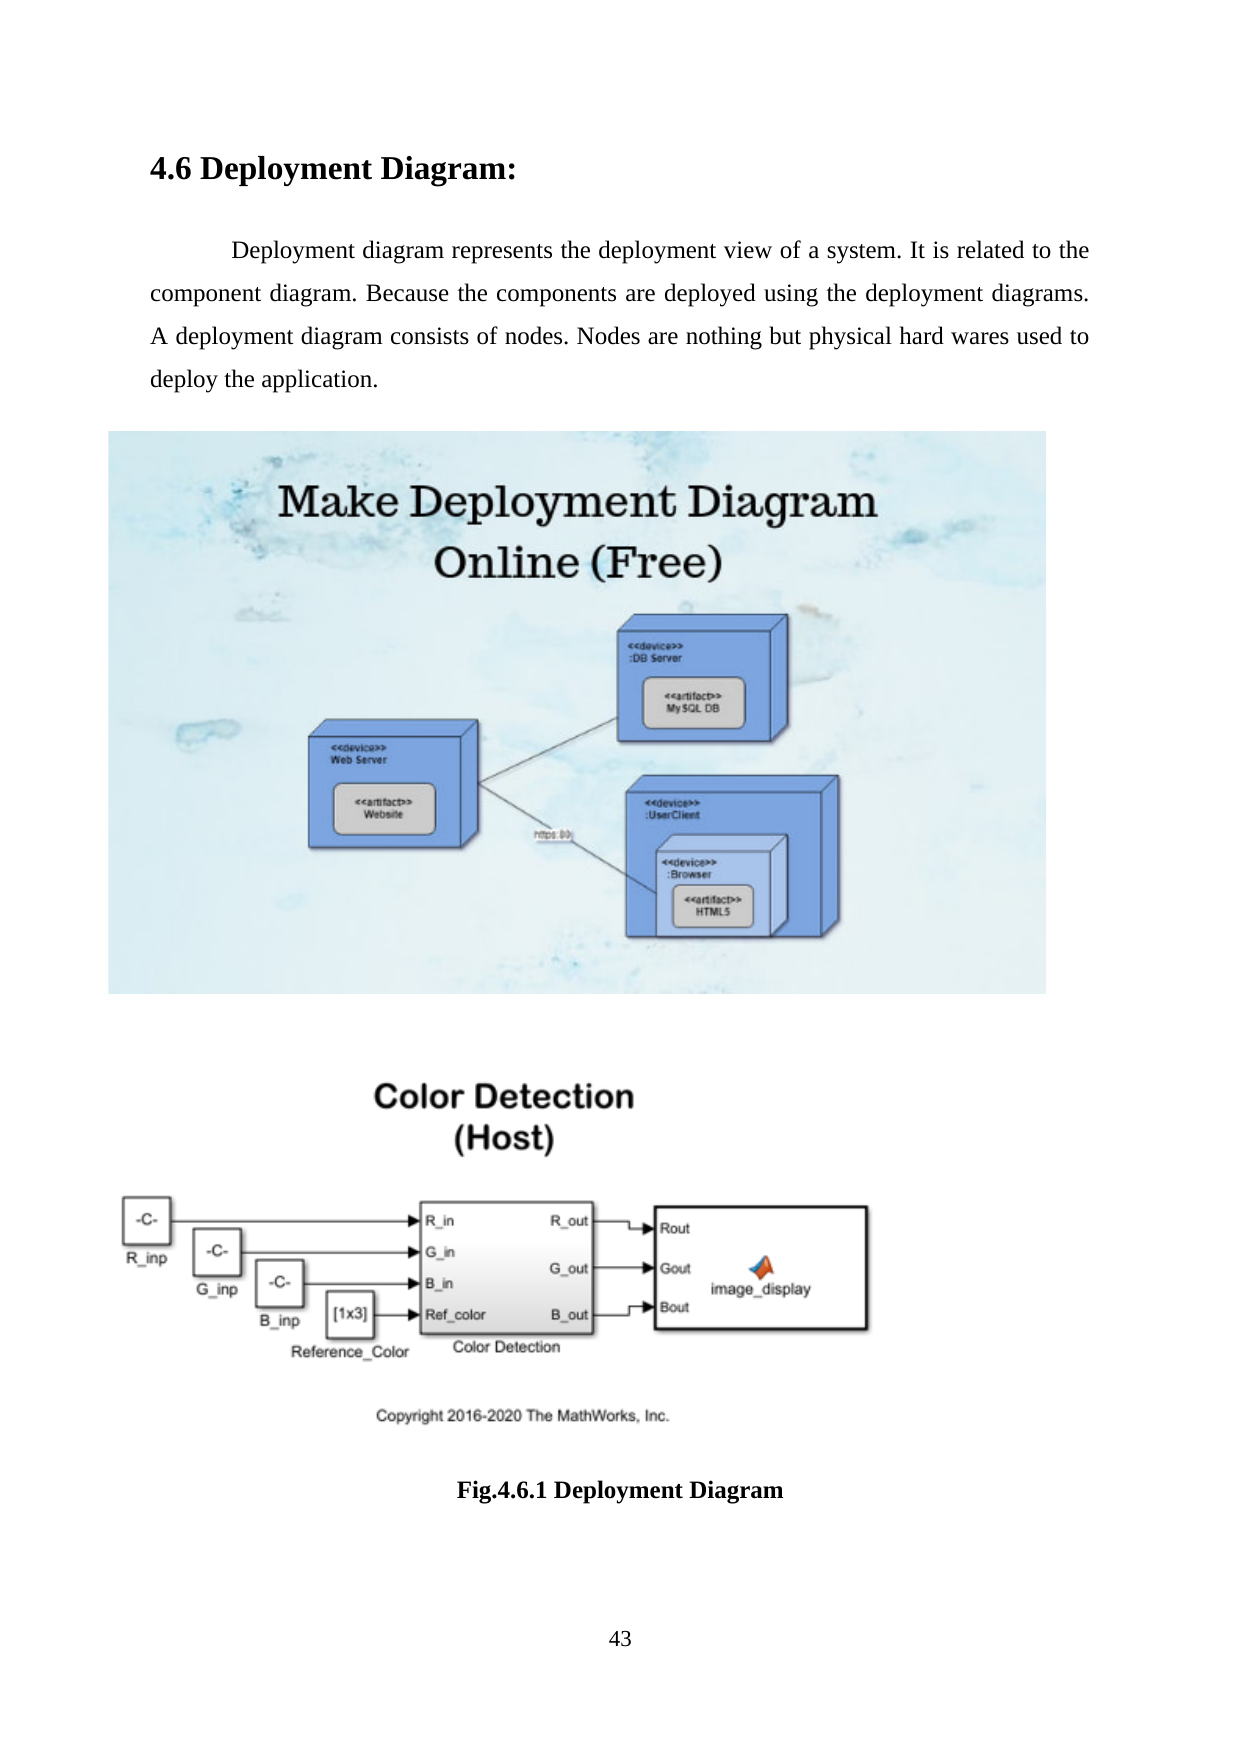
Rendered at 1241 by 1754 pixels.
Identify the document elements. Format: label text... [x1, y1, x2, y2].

text Deployment diagram represents the deployment view of a system. It is related to the component diagram. Because the components are deployed using the deployment diagrams. A deployment diagram consists of nodes. Nodes are nothing but physical hard wares used to deploy the application. [150, 235, 1090, 393]
picture [108, 431, 1047, 994]
picture [108, 1057, 884, 1445]
subtitle Fig.4.6.1 Deployment Diagram [223, 1475, 1017, 1504]
list Deployment Diagram: [150, 148, 1123, 187]
